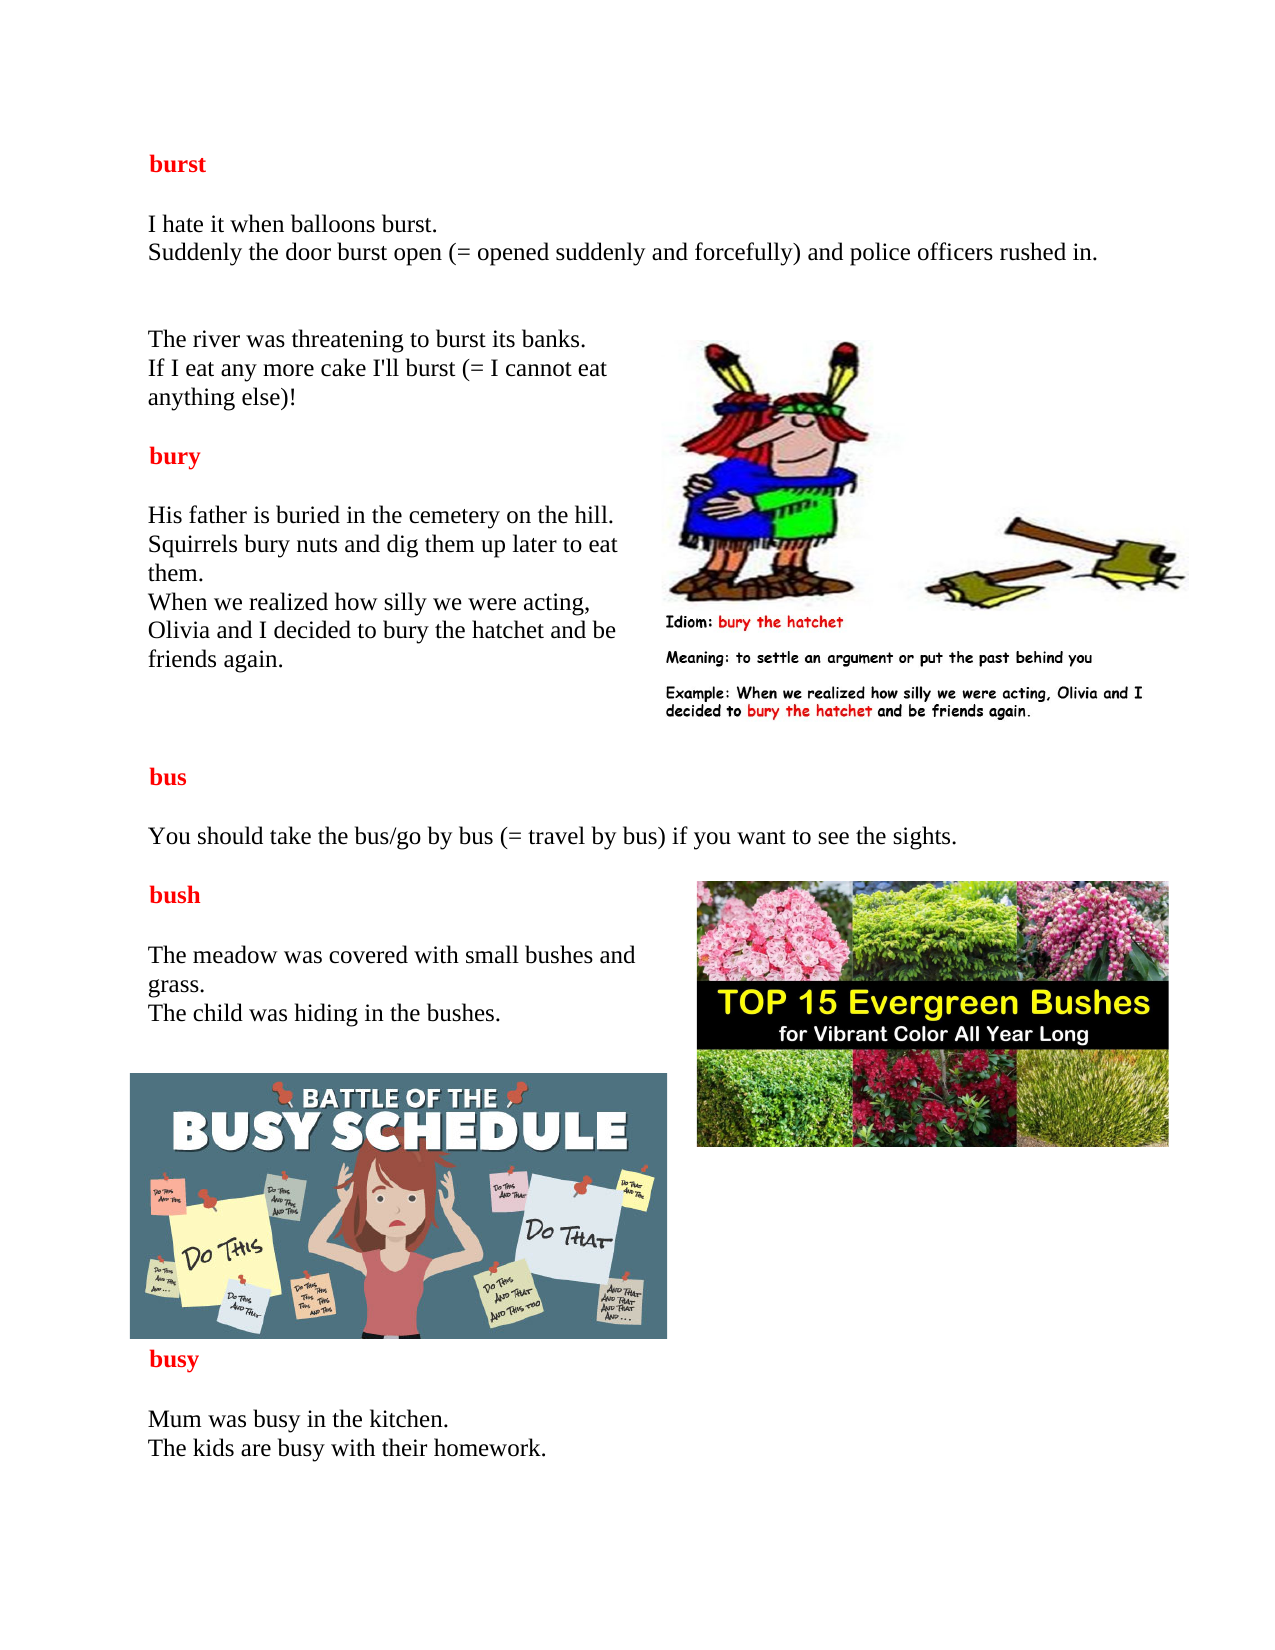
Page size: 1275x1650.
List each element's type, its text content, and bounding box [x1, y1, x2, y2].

picture [696, 881, 1169, 1147]
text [148, 1404, 1127, 1461]
text I hate it when balloons burst. Suddenly the door burst open (= opened suddenly and forcefully) and police officers rushed in. [148, 209, 1127, 266]
text His father is buried in the cemetery on the hill. Squirrels bury nuts and dig them up later to eat them. When we realized how silly we were acting, Olivia and I decided to bury the hatchet and be friends again. [148, 501, 661, 673]
table_header bush [148, 879, 494, 911]
table_header bus [148, 760, 494, 792]
picture [661, 340, 1189, 734]
picture [129, 1073, 667, 1339]
text You should take the bus/go by bus (= travel by bus) if you want to see the sights. [148, 821, 1127, 850]
table_header burst [148, 148, 494, 179]
text The meadow was covered with small bushes and grass. The child was hiding in the bushes. [148, 940, 696, 1026]
table_header bury [148, 440, 494, 471]
text The river was threatening to burst its banks. If I eat any more cake I'll burst (= I cannot eat anything else)! [148, 295, 1127, 410]
table_header busy [148, 1343, 494, 1375]
